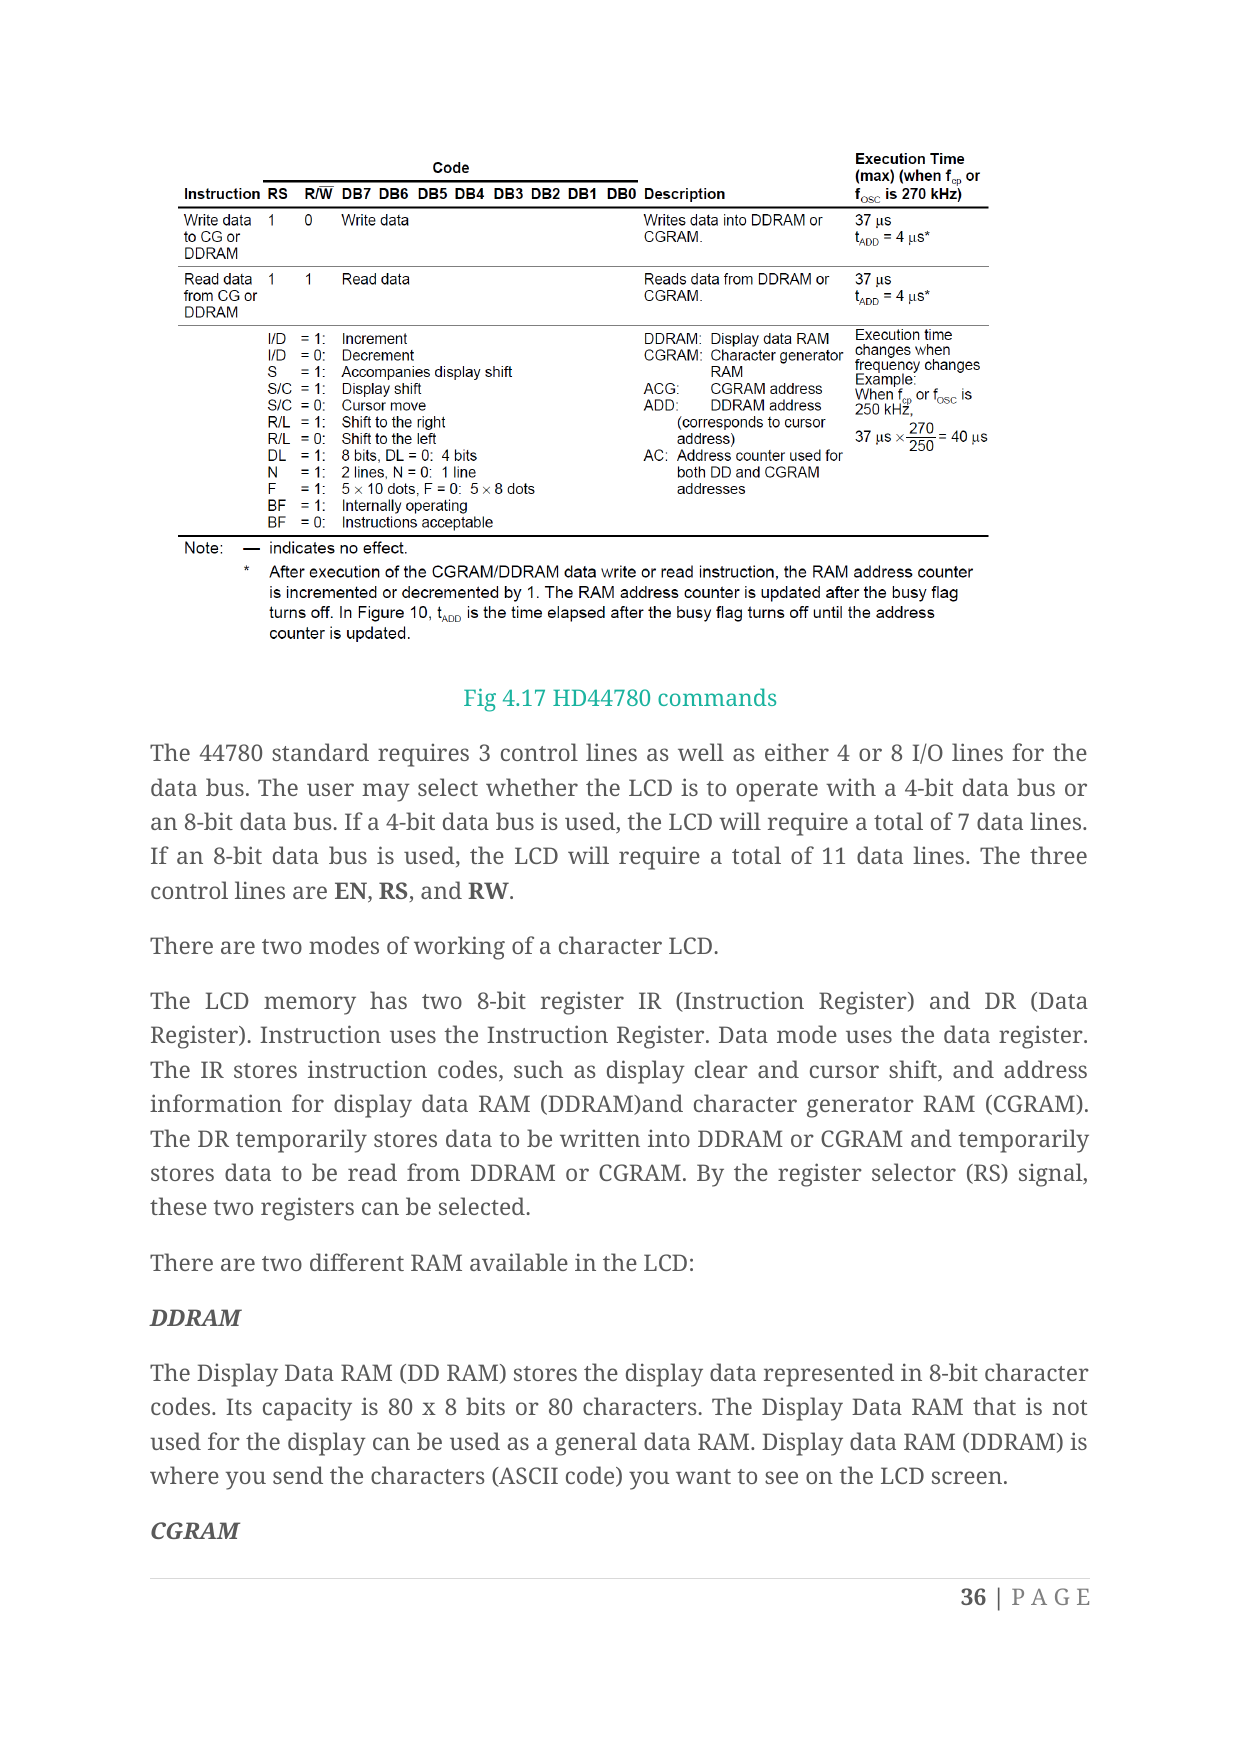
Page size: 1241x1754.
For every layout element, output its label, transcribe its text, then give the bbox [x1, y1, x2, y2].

text There are two modes of working of a character LCD. [150, 930, 1090, 961]
text CGRAM [150, 1515, 1090, 1546]
text The 44780 standard requires 3 control lines as well as either 4 or 8 I/O lines for the data bus. The user may select whether the LCD is to operate with a 4-bit data bus or an 8-bit data bus. If a 4-bit data bus is used, the LCD will require a total of 7 data lines. If an 8-bit data bus is used, the LCD will require a total of 11 data lines. The three control lines are EN, RS, and RW. [150, 737, 1090, 906]
text Fig 4.17 HD44780 commands [150, 682, 1090, 713]
text DDRAM [150, 1302, 1090, 1333]
text There are two different RAM available in the LCD: [150, 1246, 1090, 1278]
text The Display Data RAM (DD RAM) stores the display data represented in 8-bit character codes. Its capacity is 80 x 8 bits or 80 characters. The Display Data RAM that is not used for the display can be used as a general data RAM. Display data RAM (DDRAM) is where you send the characters (ASCII code) you want to see on the LCD screen. [150, 1357, 1090, 1491]
text The LCD memory has two 8-bit register IR (Instruction Register) and DR (Data Register). Instruction uses the Instruction Register. Data mode uses the data register. The IR stores instruction codes, such as display clear and cursor shift, and address information for display data RAM (DDRAM)and character generator RAM (CGRAM). The DR temporarily stores data to be written into DDRAM or CGRAM and temporarily stores data to be read from DDRAM or CGRAM. By the register selector (RS) signal, these two registers can be selected. [150, 985, 1090, 1222]
picture [150, 150, 1019, 658]
